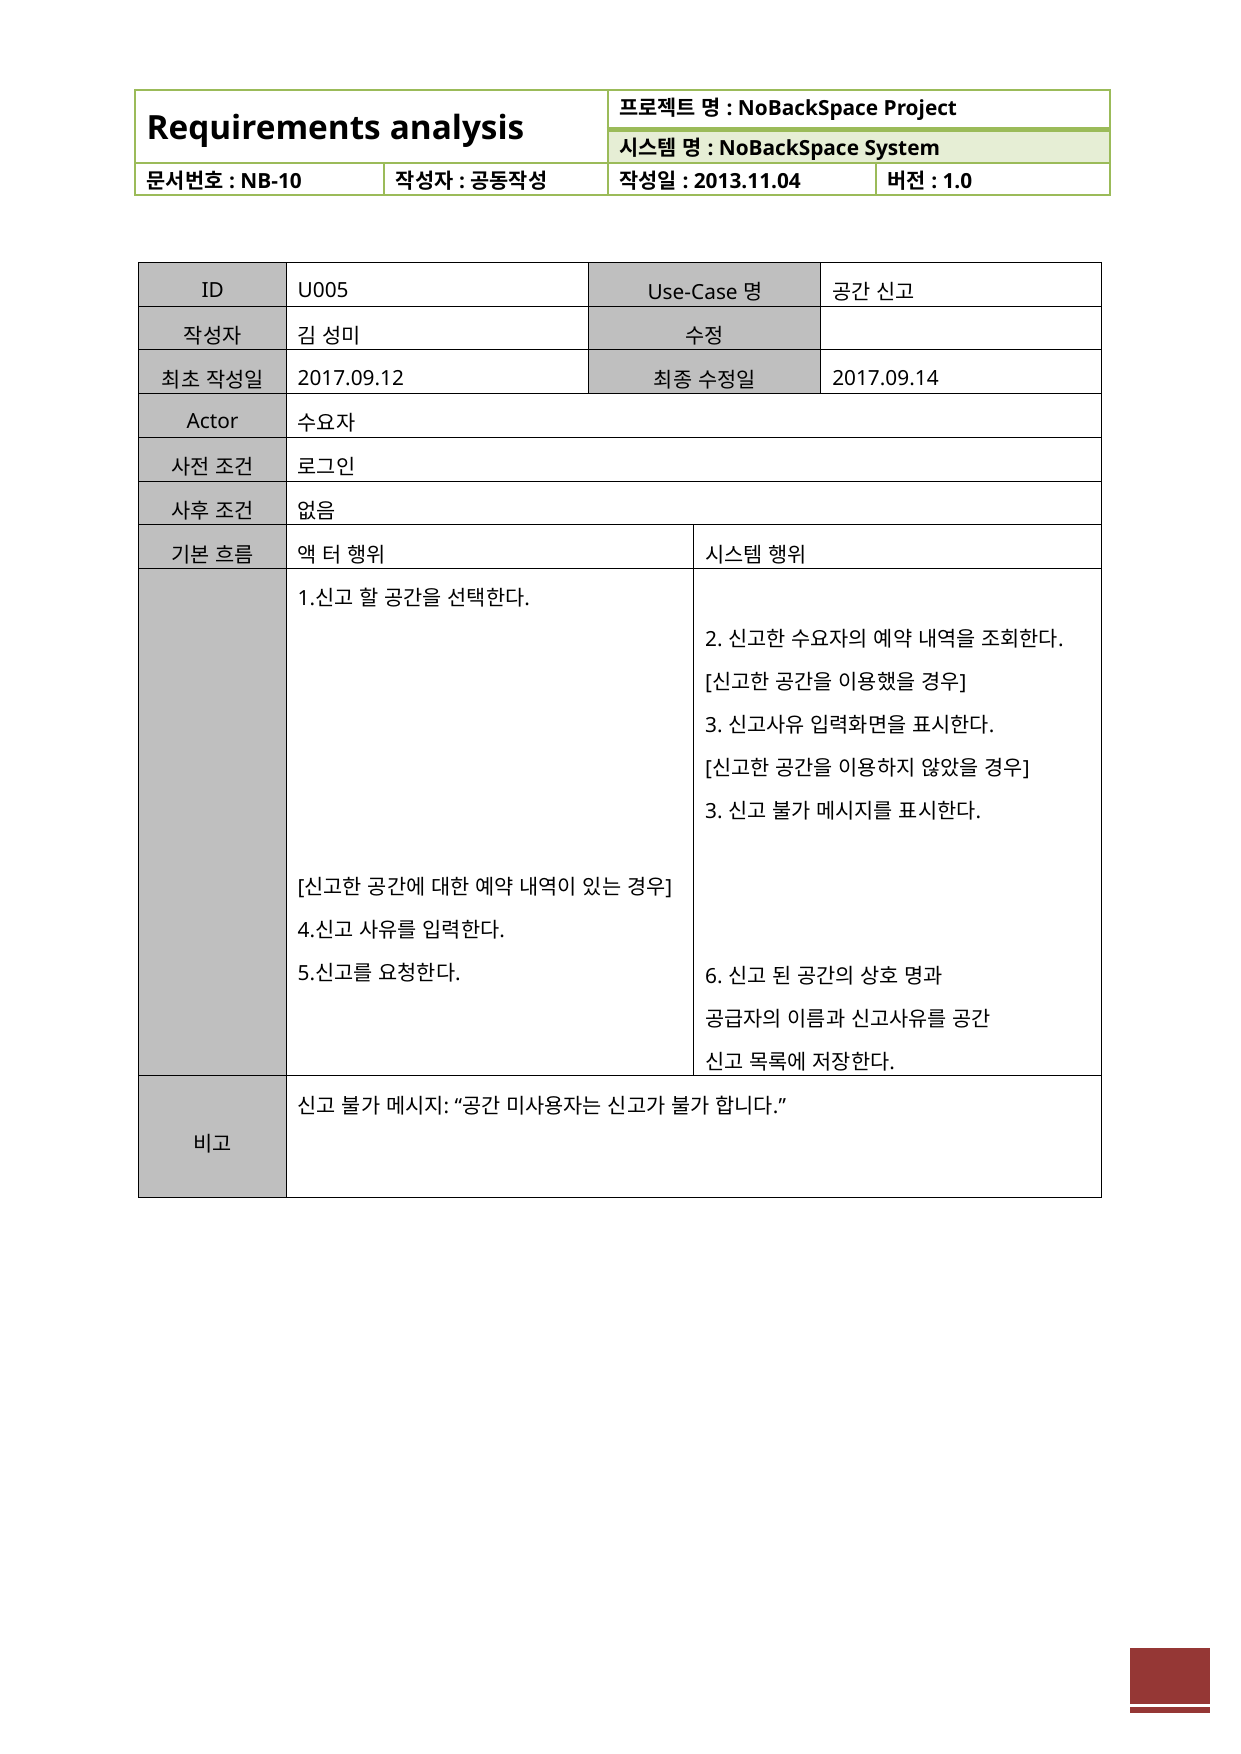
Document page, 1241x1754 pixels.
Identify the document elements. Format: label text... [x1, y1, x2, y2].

table_cell 1.신고 할 공간을 선택한다. [신고한 공간에 대한 예약 내역이 있는 경우] 4.신고 사유를 입력한다. 5.신고를 요청한다. [287, 569, 693, 1075]
table_cell 2017.09.14 [821, 350, 1101, 393]
table_cell 로그인 [287, 438, 1101, 481]
table_cell 수정 [589, 307, 820, 349]
table_cell 2017.09.12 [287, 350, 588, 393]
table_cell 비고 [139, 1076, 286, 1197]
table_cell [139, 569, 286, 1075]
table_cell 최종 수정일 [589, 350, 820, 393]
table_header U005 [287, 263, 588, 306]
table_cell 신고 불가 메시지: “공간 미사용자는 신고가 불가 합니다.” [287, 1076, 1101, 1197]
table_cell 사후 조건 [139, 482, 286, 524]
table_cell 시스템 행위 [694, 525, 1101, 568]
table_cell 수요자 [287, 394, 1101, 437]
table_cell 김 성미 [287, 307, 588, 349]
table_header ID [139, 263, 286, 306]
table_cell 작성자 [139, 307, 286, 349]
table_cell 사전 조건 [139, 438, 286, 481]
table_cell [821, 307, 1101, 349]
table_header Use-Case 명 [589, 263, 820, 306]
table_cell 기본 흐름 [139, 525, 286, 568]
table_cell Actor [139, 394, 286, 437]
table_cell 액 터 행위 [287, 525, 693, 568]
table_cell 2. 신고한 수요자의 예약 내역을 조회한다. [신고한 공간을 이용했을 경우] 3. 신고사유 입력화면을 표시한다. [신고한 공간을 이용하지 않았을 경우] 3. 신고 불가 메시지를 표시한다. 6. 신고 된 공간의 상호 명과 공급자의 이름과 신고사유를 공간 신고 목록에 저장한다. [694, 569, 1101, 1075]
table_cell 없음 [287, 482, 1101, 524]
table_cell 최초 작성일 [139, 350, 286, 393]
table_header 공간 신고 [821, 263, 1101, 306]
